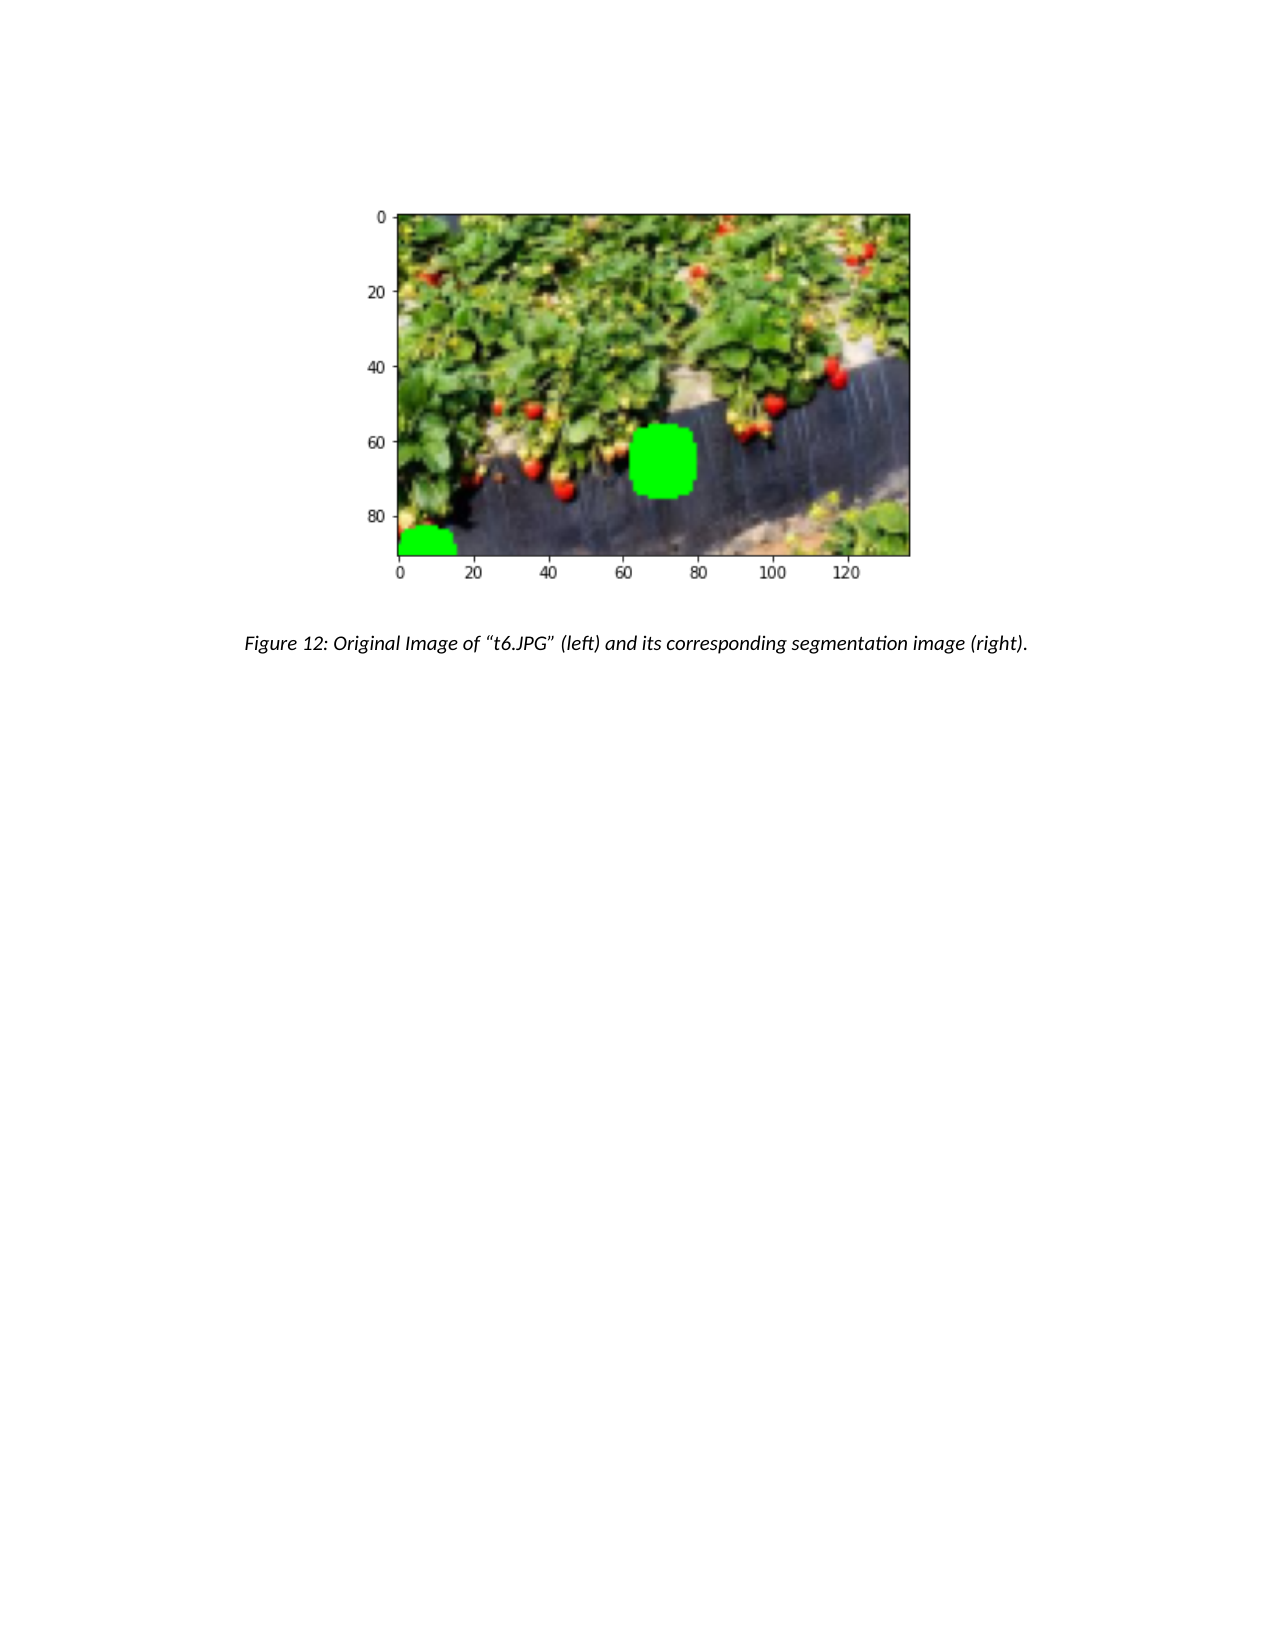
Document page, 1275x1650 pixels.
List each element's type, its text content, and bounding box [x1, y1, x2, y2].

subtitle Figure 12: Original Image of “t6.JPG” (left) and its corresponding segmentation image (right). [75, 631, 1200, 656]
picture [355, 200, 920, 593]
